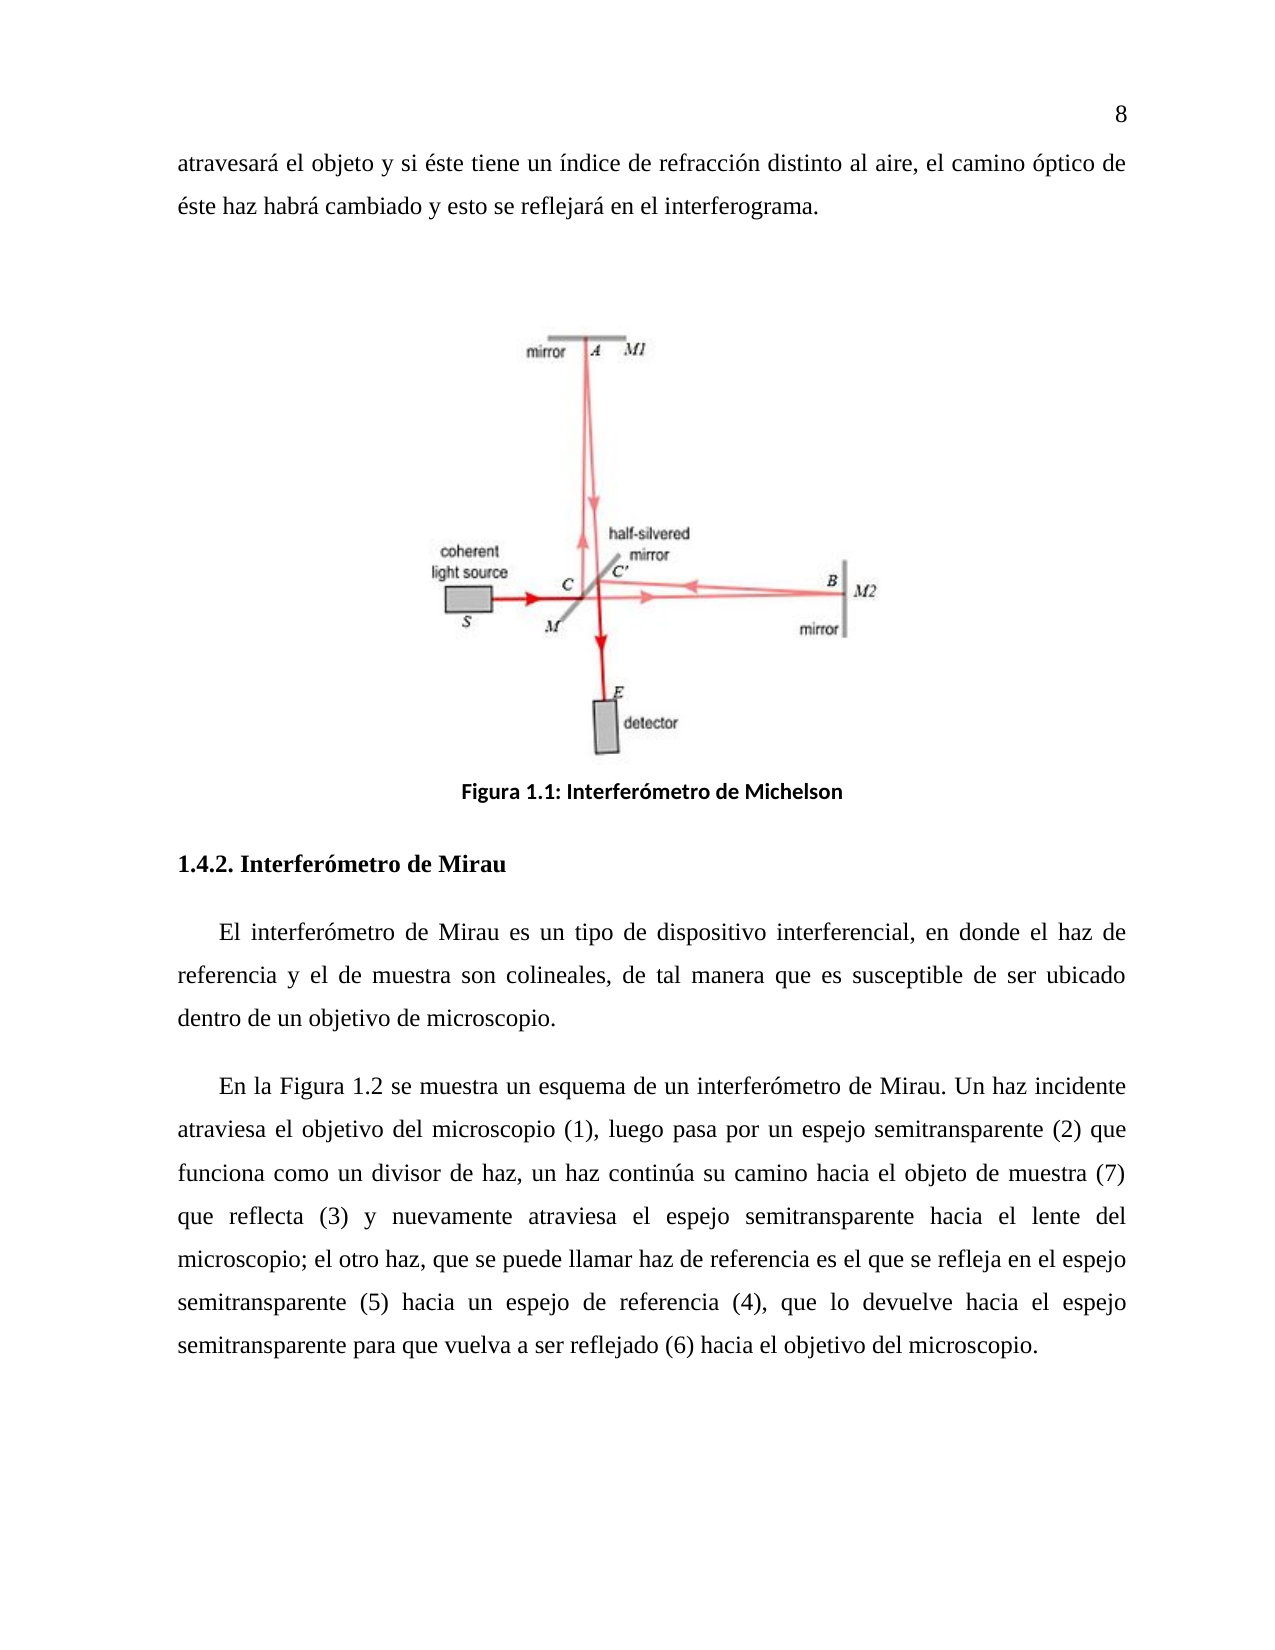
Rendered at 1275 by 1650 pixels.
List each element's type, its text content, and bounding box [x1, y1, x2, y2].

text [177, 148, 1127, 219]
picture [417, 326, 887, 765]
text El interferómetro de Mirau es un tipo de dispositivo interferencial, en donde el haz de referencia y el de muestra son colineales, de tal manera que es susceptible de ser ubicado dentro de un objetivo de microscopio. [177, 917, 1127, 1032]
subtitle Interferómetro de Mirau [177, 849, 1127, 878]
text En la Figura 1.2 se muestra un esquema de un interferómetro de Mirau. Un haz incidente atraviesa el objetivo del microscopio (1), luego pasa por un espejo semitransparente (2) que funciona como un divisor de haz, un haz continúa su camino hacia el objeto de muestra (7) que reflecta (3) y nuevamente atraviesa el espejo semitransparente hacia el lente del microscopio; el otro haz, que se puede llamar haz de referencia es el que se refleja en el espejo semitransparente (5) hacia un espejo de referencia (4), que lo devuelve hacia el espejo semitransparente para que vuelva a ser reflejado (6) hacia el objetivo del microscopio. [177, 1071, 1127, 1359]
